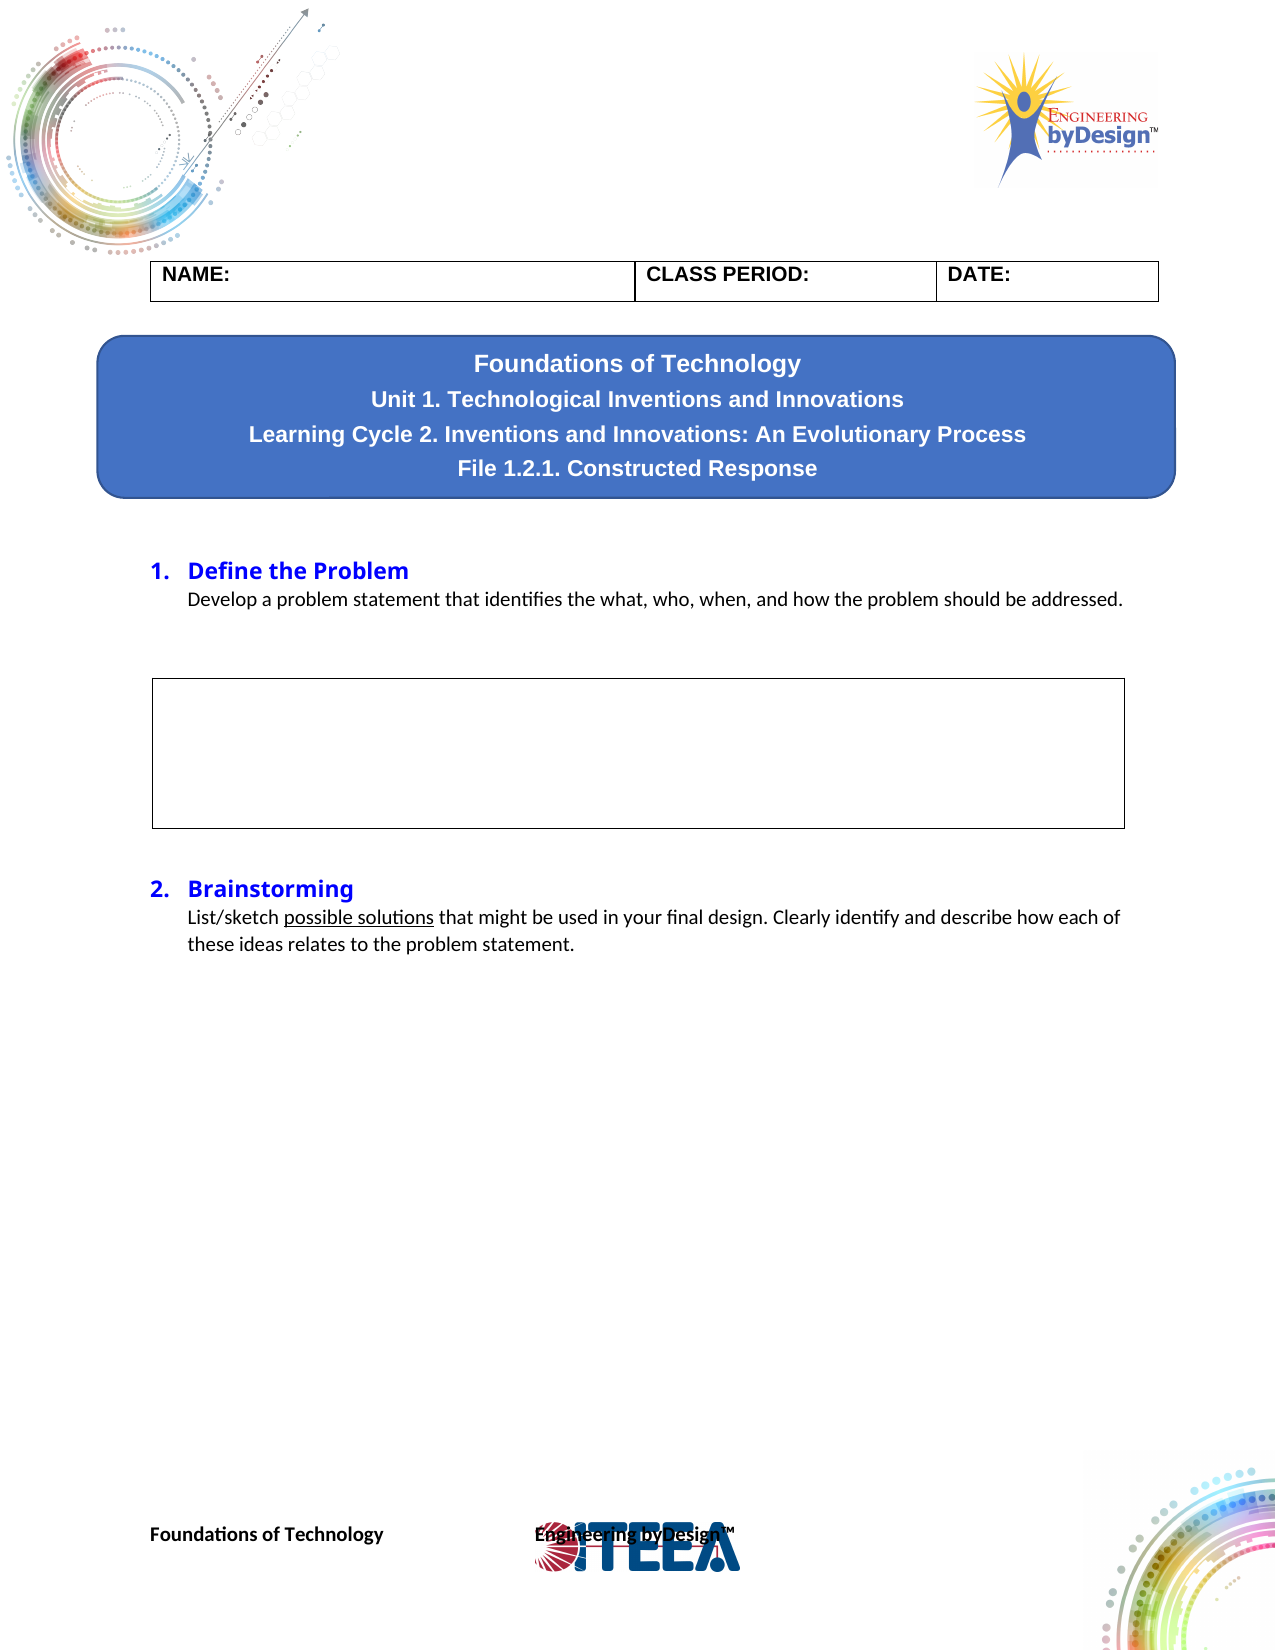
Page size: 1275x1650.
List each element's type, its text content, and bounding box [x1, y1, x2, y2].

subtitle Define the Problem [150, 555, 1125, 587]
table_header DATE: [937, 262, 1158, 301]
table_header NAME: [151, 262, 634, 301]
text Foundations of Technology [150, 349, 1125, 378]
table_header CLASS PERIOD: [636, 262, 936, 301]
subtitle Brainstorming [150, 873, 1125, 904]
text Develop a problem statement that identifies the what, who, when, and how the problem should be addressed. [187, 587, 1125, 612]
picture [1084, 1451, 1275, 1650]
text File 1.2.1. Constructed Response [150, 455, 1125, 482]
picture [535, 1522, 740, 1572]
text Learning Cycle 2. Inventions and Innovations: An Evolutionary Process [150, 421, 1125, 447]
table_header [153, 679, 1124, 827]
picture [974, 52, 1159, 188]
picture [0, 0, 344, 260]
text Unit 1. Technological Inventions and Innovations [150, 386, 1125, 412]
text List/sketch possible solutions that might be used in your final design. Clearly identify and describe how each of these ideas relates to the problem statement. [187, 904, 1125, 957]
